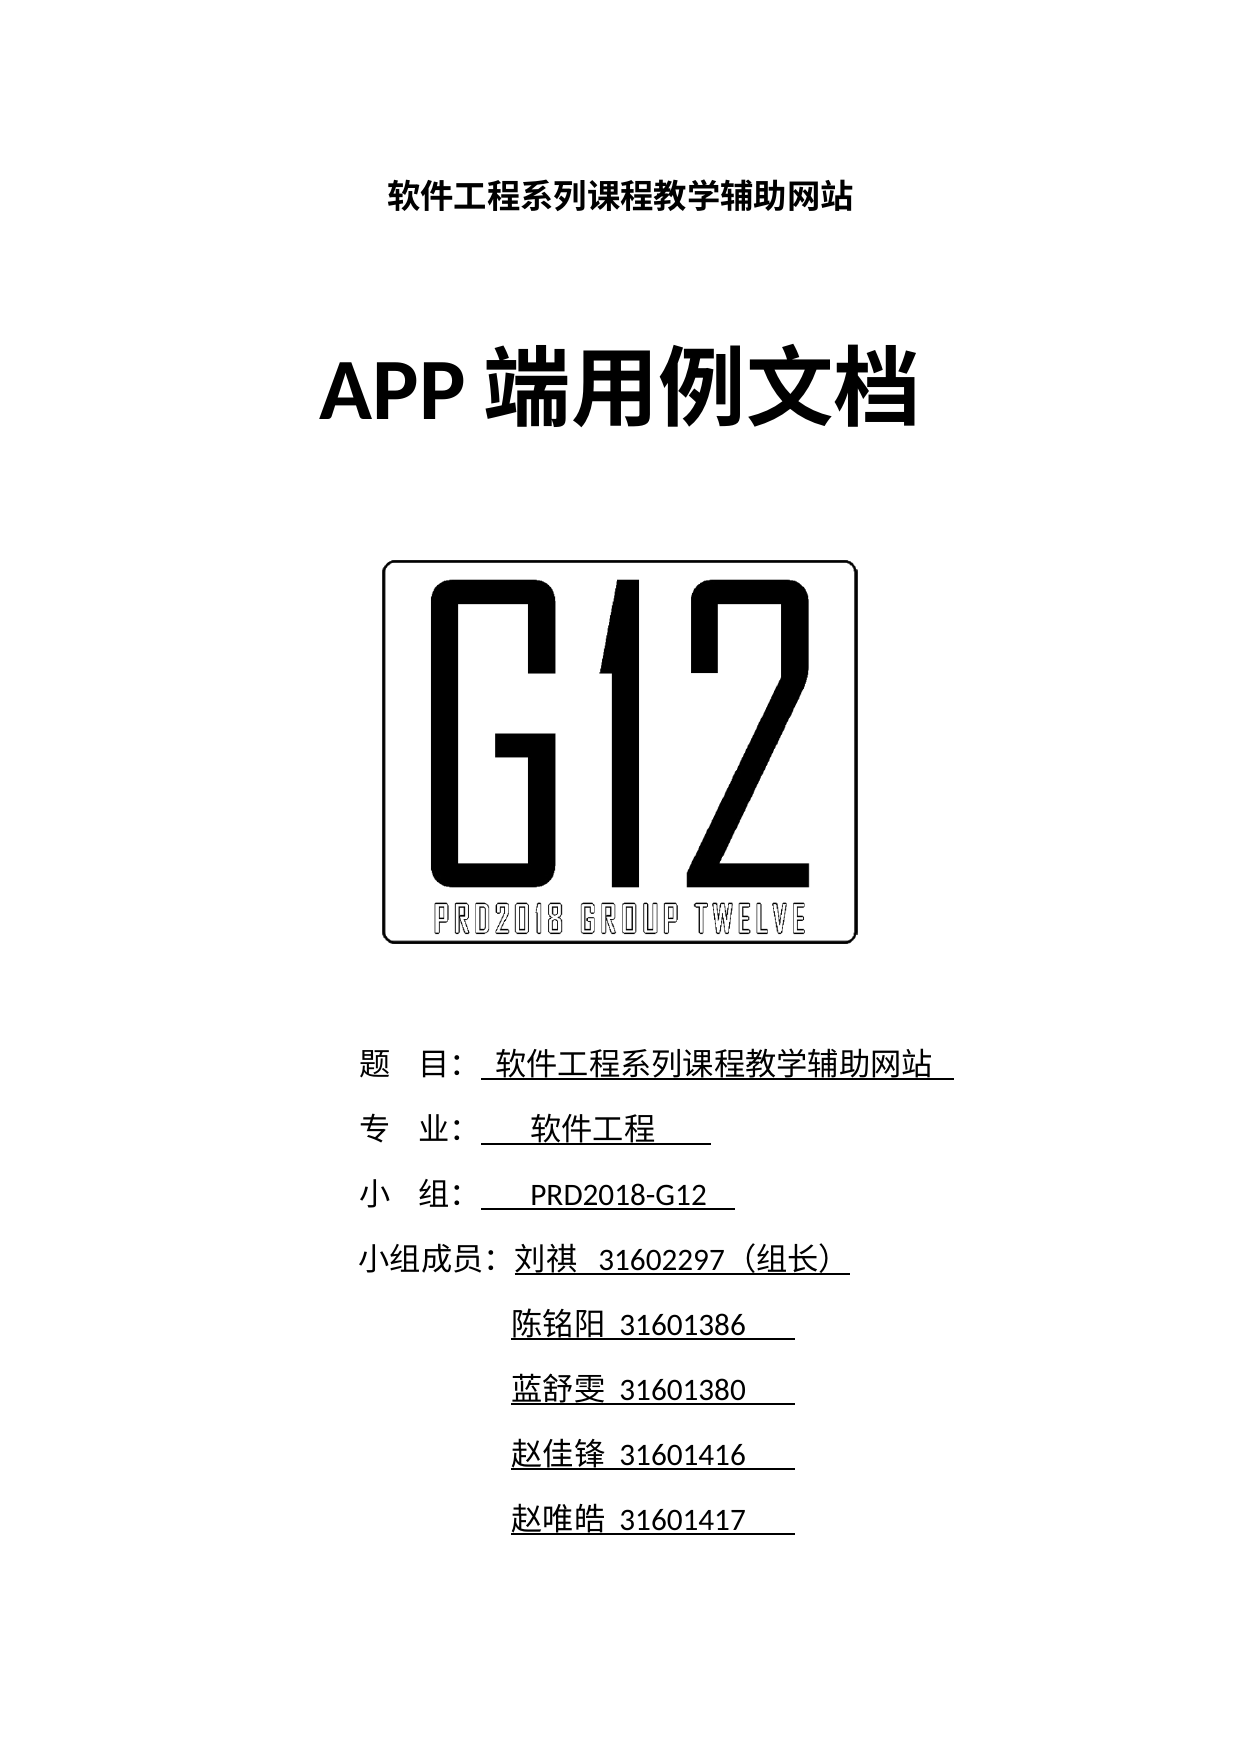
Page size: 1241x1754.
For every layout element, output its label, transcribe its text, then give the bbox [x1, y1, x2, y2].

text 小组成员：刘祺 31602297（组长） [358, 1224, 1053, 1289]
text 专 业： 软件工程 [297, 1094, 1053, 1159]
text APP端用例文档 [187, 316, 1053, 446]
text 陈铭阳 31601386 蓝舒雯 31601380 [511, 1289, 1053, 1419]
text 赵佳锋 31601416 [511, 1419, 1053, 1484]
text 题 目： 软件工程系列课程教学辅助网站 [297, 1029, 1053, 1094]
text 赵唯皓 31601417 [511, 1484, 1053, 1549]
text 软件工程系列课程教学辅助网站 [187, 162, 1053, 227]
picture [370, 509, 871, 1010]
text 小 组： PRD2018-G12 [297, 1159, 1053, 1224]
